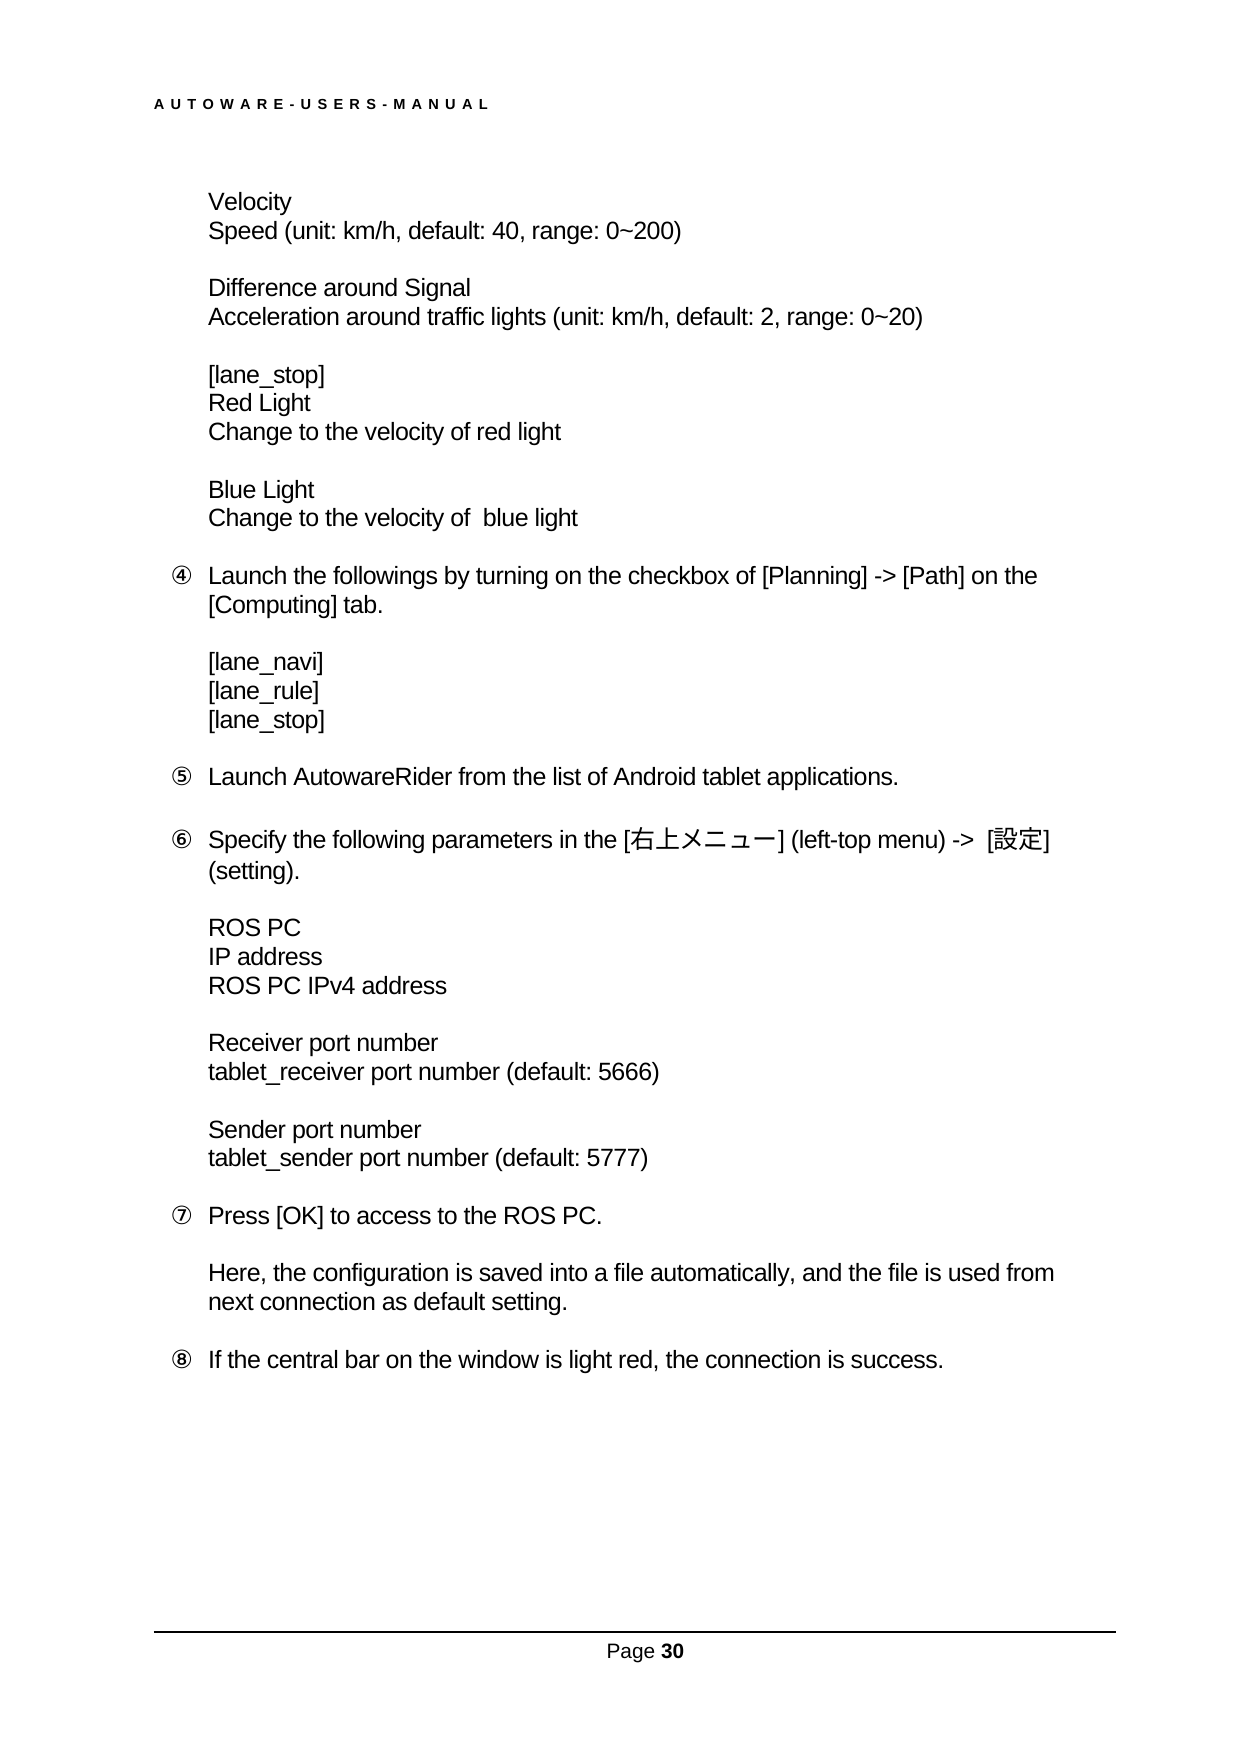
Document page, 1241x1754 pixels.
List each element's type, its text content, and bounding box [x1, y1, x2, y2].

text Speed (unit: km/h, default: 40, range: 0~200) [208, 216, 1094, 273]
list Launch the followings by turning on the checkbox of [Planning] -> [Path] on the [Computing] tab. [170, 561, 1105, 647]
text [lane_stop] [208, 360, 1094, 388]
list If the central bar on the window is light red, the connection is success. [170, 1345, 1105, 1431]
text Sender port number [208, 1115, 1094, 1143]
text [lane_stop] [208, 705, 1094, 762]
text tablet_sender port number (default: 5777) [208, 1143, 1094, 1172]
text Receiver port number [208, 1028, 1094, 1057]
text Difference around Signal [208, 273, 1094, 302]
text tablet_receiver port number (default: 5666) [208, 1057, 1094, 1086]
text [lane_navi] [208, 647, 1094, 676]
text [lane_rule] [208, 676, 1094, 705]
text Here, the configuration is saved into a file automatically, and the file is used from next connection as default setting. [208, 1258, 1094, 1345]
text Change to the velocity of blue light [208, 503, 1094, 561]
text Velocity [208, 187, 1094, 216]
text Acceleration around traffic lights (unit: km/h, default: 2, range: 0~20) [208, 302, 1094, 360]
text ROS PC IPv4 address [208, 971, 1094, 1028]
list Launch AutowareRider from the list of Android tablet applications. [170, 762, 1105, 820]
text Blue Light [208, 475, 1094, 503]
text Change to the velocity of red light [208, 417, 1094, 475]
list Specify the following parameters in the [右上メニュー] (left-top menu) -> [設定] (setting). [170, 820, 1105, 913]
list Press [OK] to access to the ROS PC. [170, 1201, 1105, 1258]
text IP address [208, 942, 1094, 971]
text Red Light [208, 388, 1094, 417]
text ROS PC [208, 913, 1094, 942]
